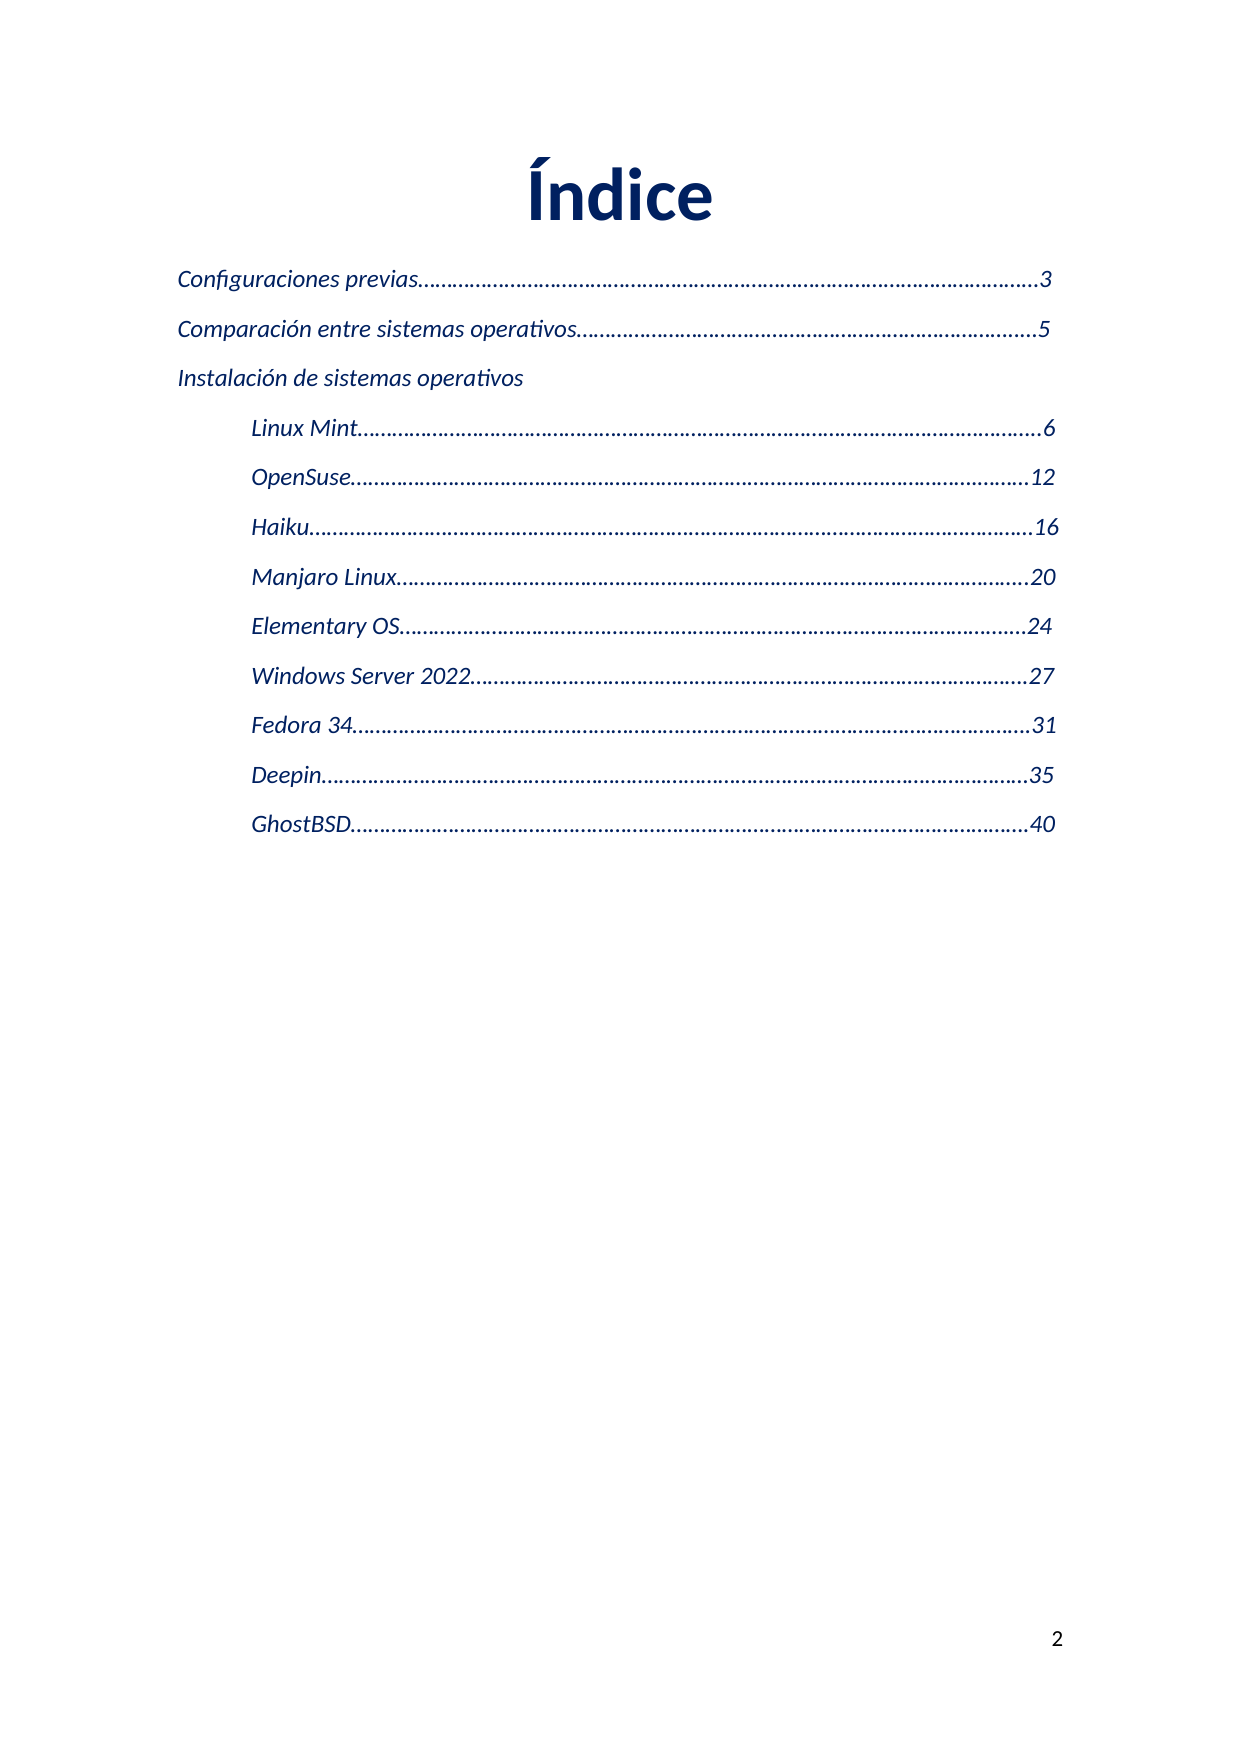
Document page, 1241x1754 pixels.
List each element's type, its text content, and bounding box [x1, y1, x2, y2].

text GhostBSD……………………………………………………………………………………………………….40 [177, 808, 1063, 839]
text Fedora 34……………………………………………………………………………………………………….31 [177, 709, 1063, 740]
text Configuraciones previas………………………………………………………………………………………………3 [177, 263, 1063, 294]
text Instalación de sistemas operativos [177, 362, 1063, 393]
text Elementary OS…………………………………………………………………………………………….…24 [177, 610, 1063, 641]
text Manjaro Linux………………………………………………………………………………………………..20 [177, 561, 1063, 591]
text Haiku………………………………………………………………………………………………………………16 [177, 511, 1063, 542]
text Windows Server 2022…………………………………………………………………………………….27 [177, 660, 1063, 690]
text Deepin……………………………………………………………………………………………………………35 [177, 759, 1063, 789]
text Linux Mint………………………………………………………………………………………………………..6 [177, 412, 1063, 442]
text OpenSuse……………………………………………………………………………………………….………12 [177, 461, 1063, 492]
text Comparación entre sistemas operativos…………………………………………………………………..…5 [177, 313, 1063, 343]
text Índice [177, 148, 1063, 239]
